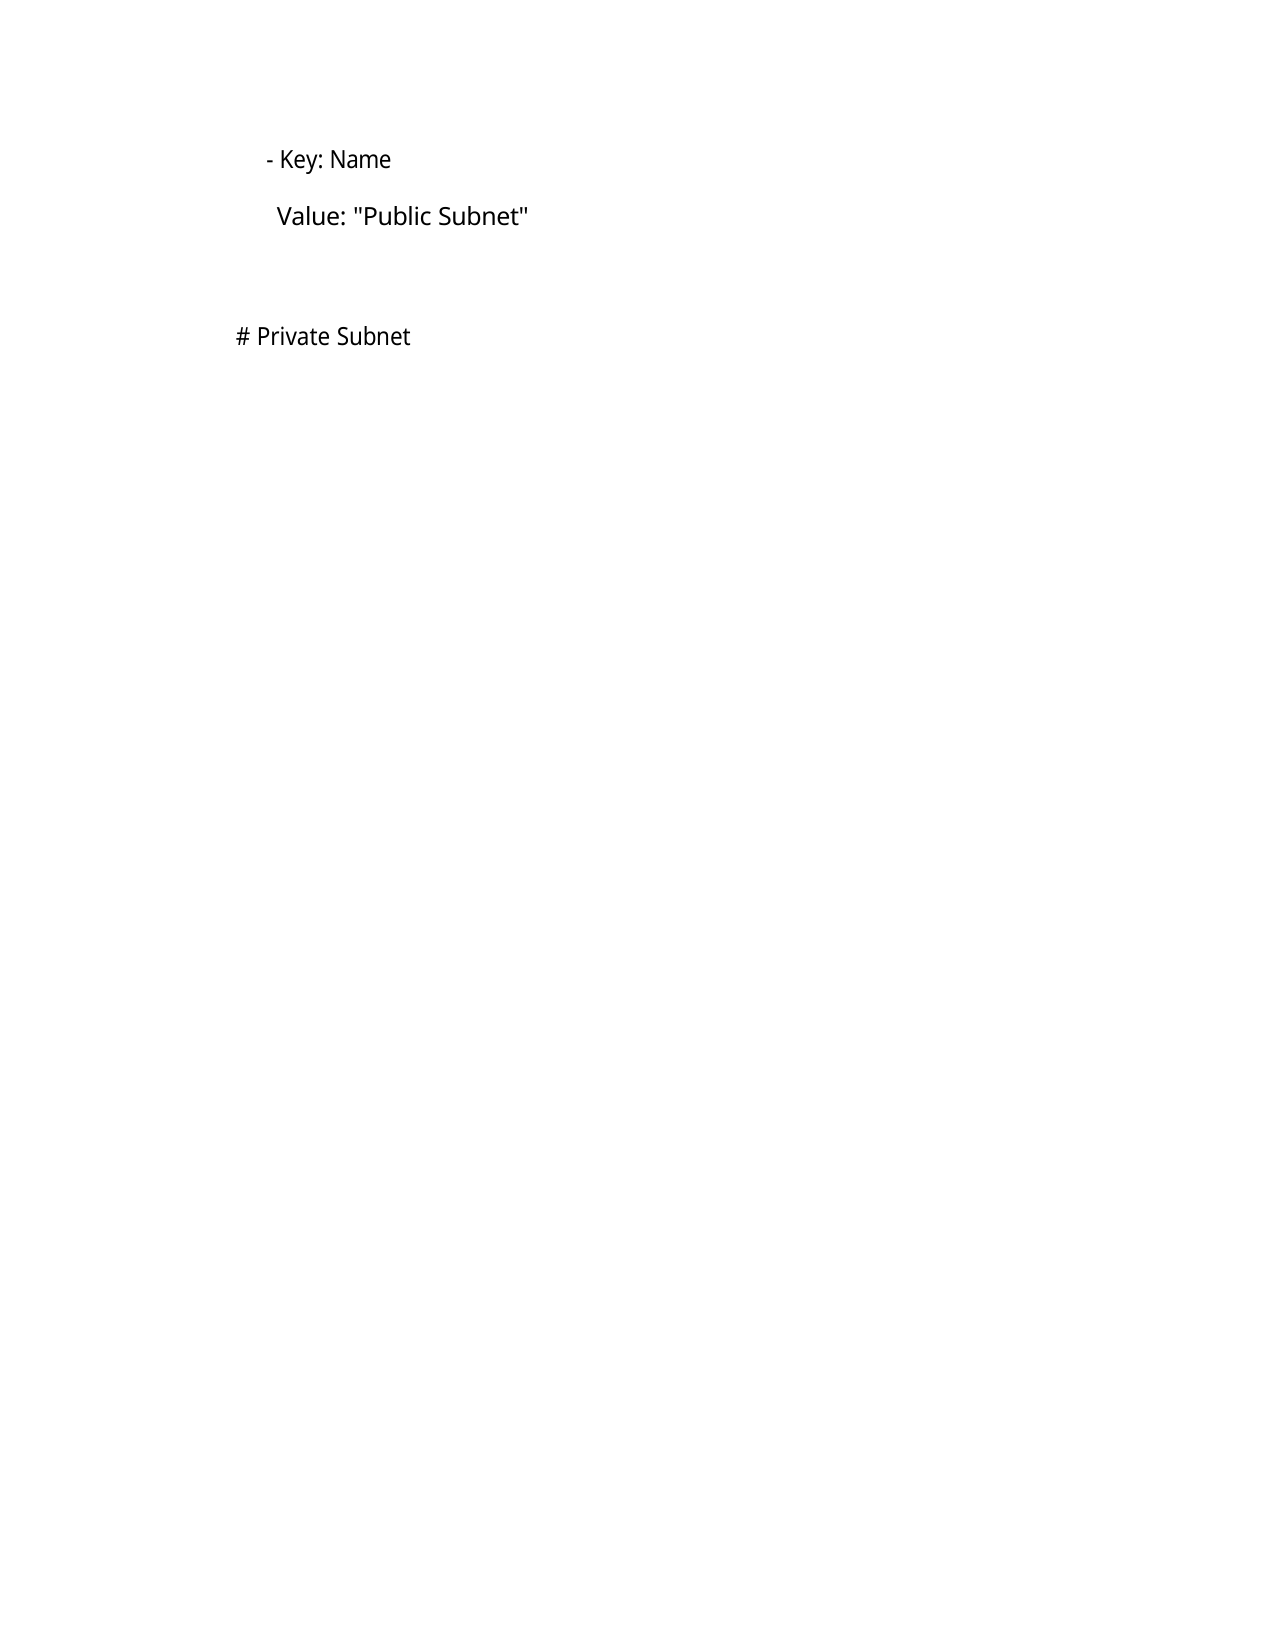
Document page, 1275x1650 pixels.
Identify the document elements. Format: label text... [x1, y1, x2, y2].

text # Private Subnet [236, 318, 1200, 352]
text - Key: Name [266, 142, 1200, 176]
text Value: "Public Subnet" [277, 199, 1200, 233]
